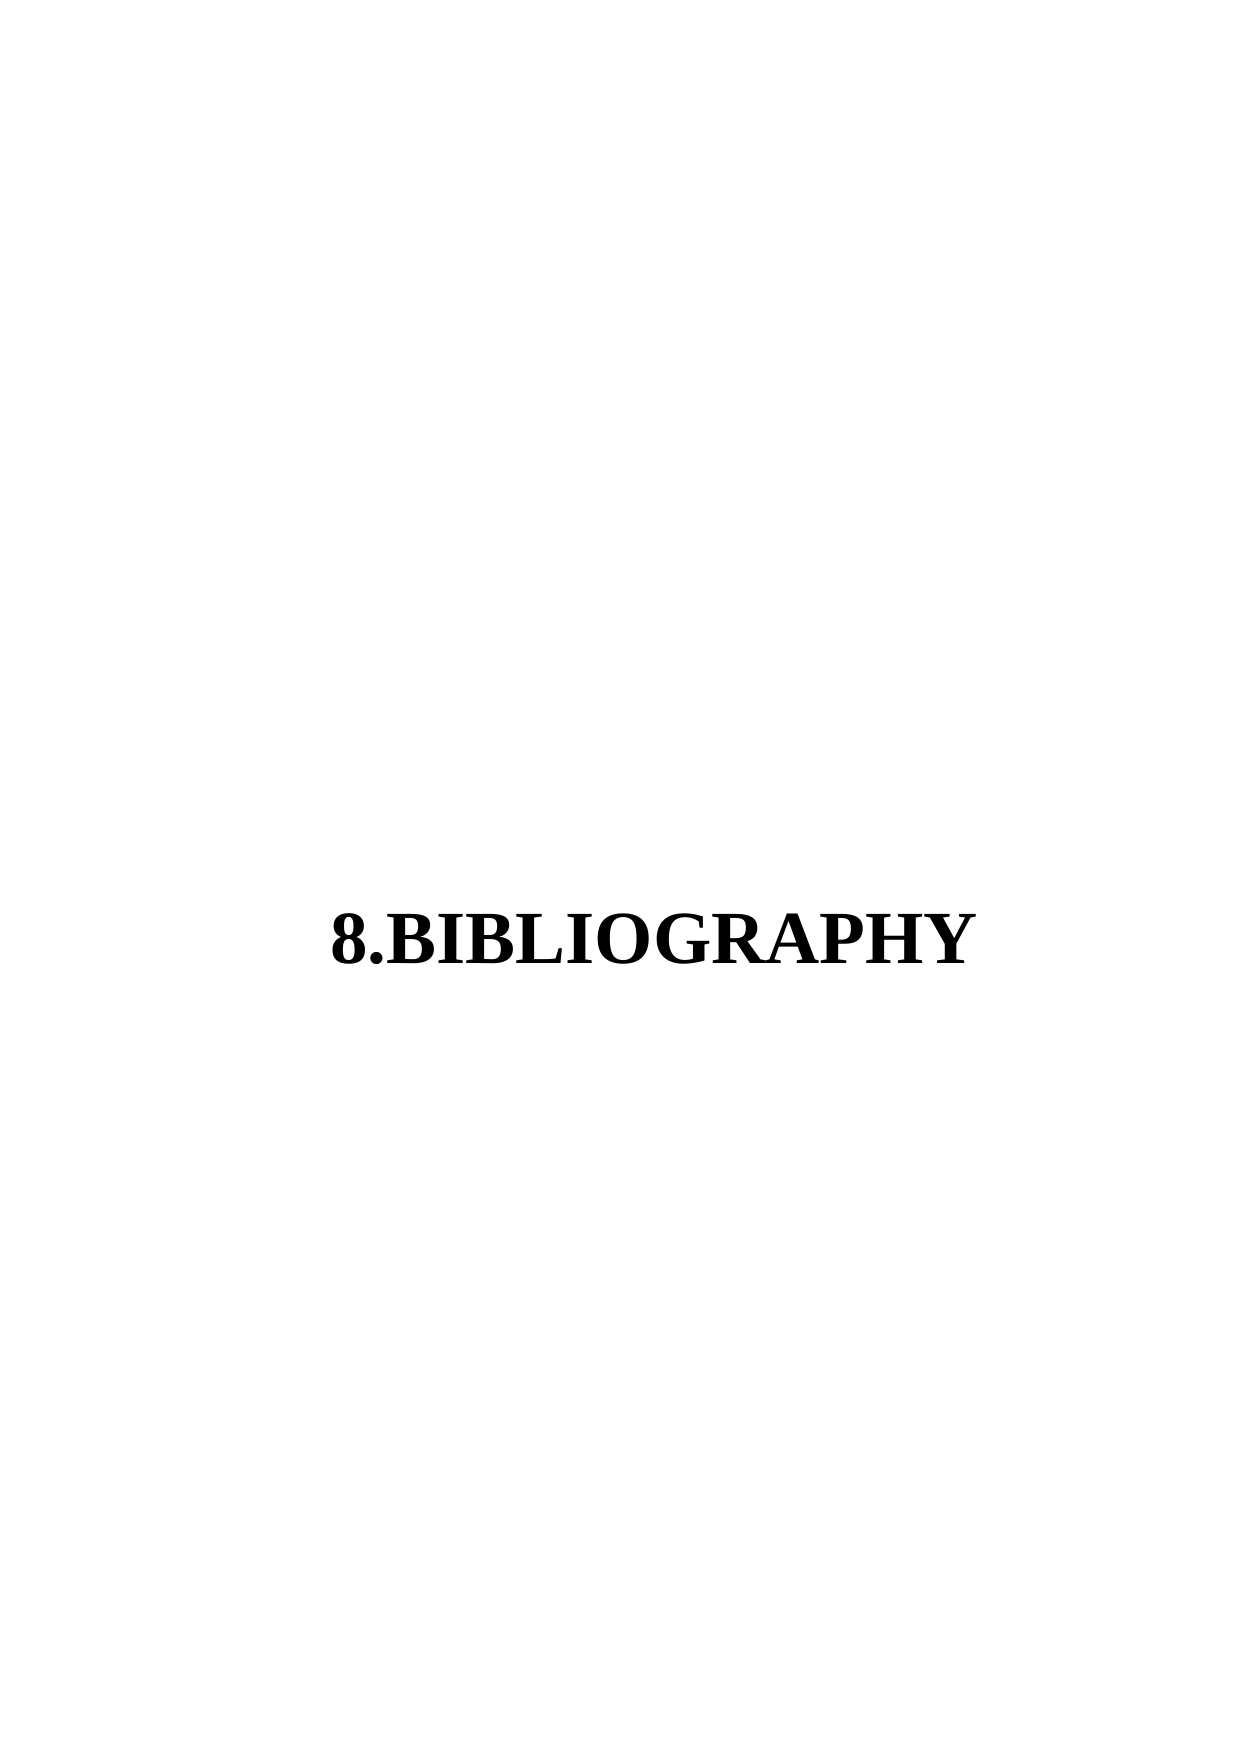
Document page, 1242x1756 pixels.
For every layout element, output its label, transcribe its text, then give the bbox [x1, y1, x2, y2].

text 8.BIBLIOGRAPHY [127, 893, 1181, 979]
